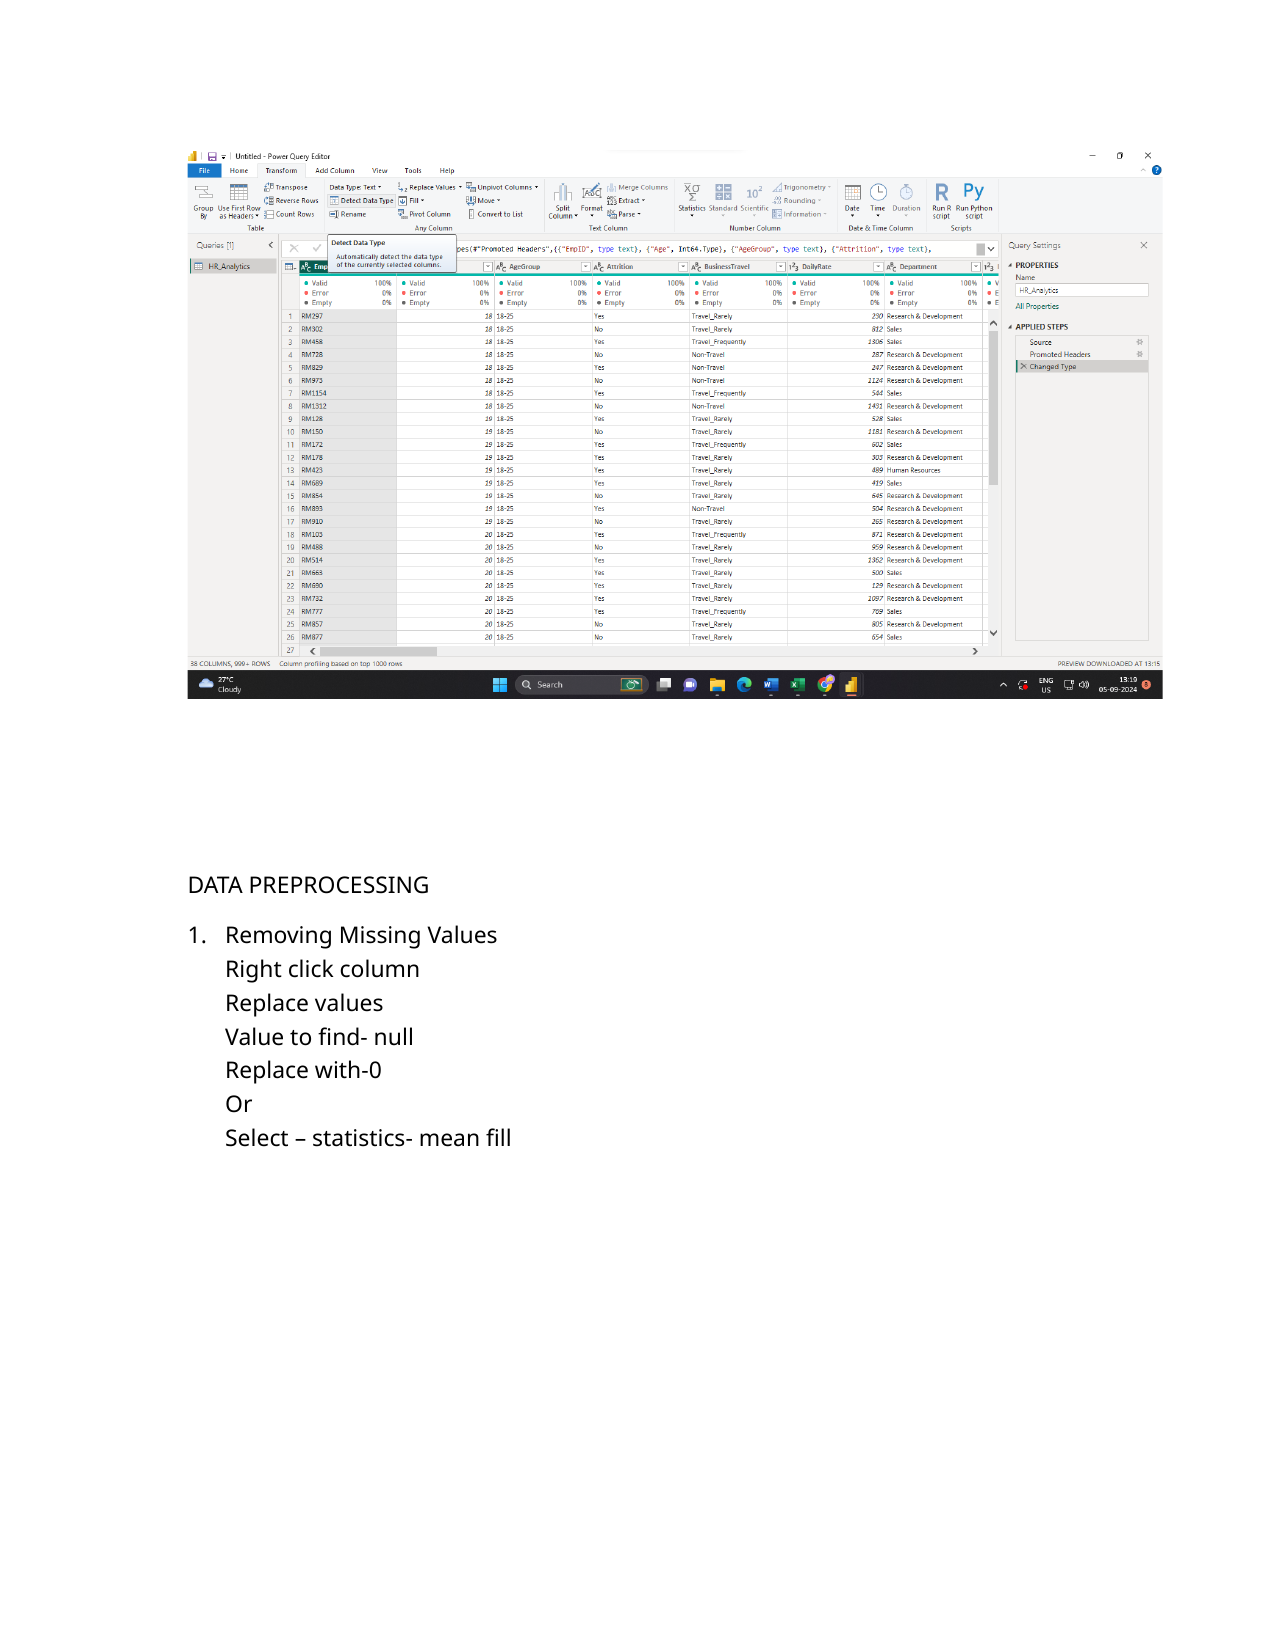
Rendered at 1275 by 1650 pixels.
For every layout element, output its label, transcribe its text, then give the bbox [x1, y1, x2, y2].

picture [187, 150, 1163, 699]
list Value to find- null [225, 1021, 1125, 1052]
list Replace with-0 [225, 1054, 1125, 1086]
list Removing Missing Values [187, 919, 1125, 951]
text DATA PREPROCESSING [187, 869, 1125, 900]
list Or [225, 1088, 1125, 1119]
list Right click column [225, 953, 1125, 984]
list Replace values [225, 987, 1125, 1018]
list Select – statistics- mean fill [225, 1122, 1125, 1153]
